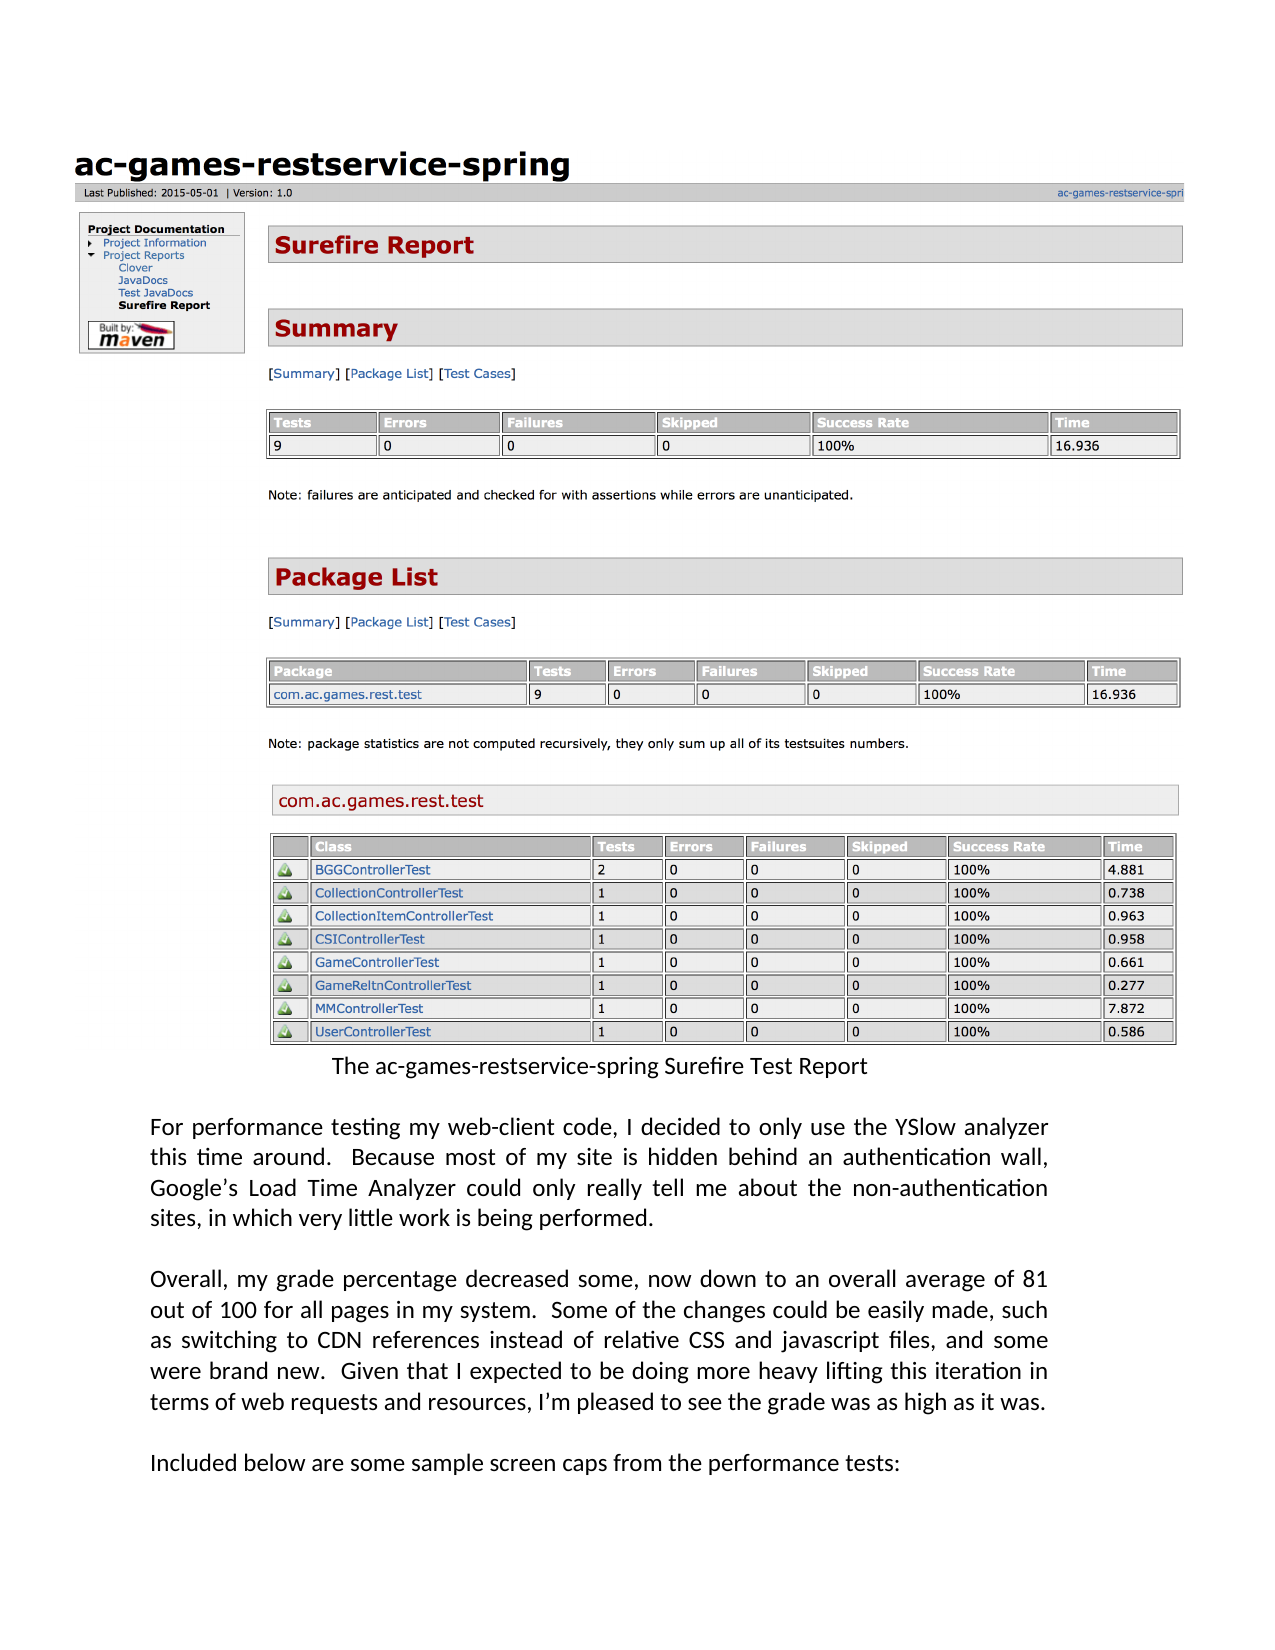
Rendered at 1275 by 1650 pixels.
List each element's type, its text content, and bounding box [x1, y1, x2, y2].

picture [75, 150, 1185, 1050]
text Included below are some sample screen caps from the performance tests: [150, 1447, 1050, 1477]
text For performance testing my web-client code, I decided to only use the YSlow analyzer this time around. Because most of my site is hidden behind an authentication wall, Google’s Load Time Analyzer could only really tell me about the non-authentication sites, in which very little work is being performed. [150, 1111, 1050, 1233]
text Overall, my grade percentage decreased some, now down to an overall average of 81 out of 100 for all pages in my system. Some of the changes could be easily made, such as switching to CDN references instead of relative CSS and javascript files, and some were brand new. Given that I expected to be doing more heavy lifting this iteration in terms of web requests and resources, I’m pleased to see the grade was as high as it was. [150, 1264, 1050, 1416]
text The ac-games-restservice-spring Surefire Test Report [150, 1050, 1050, 1081]
